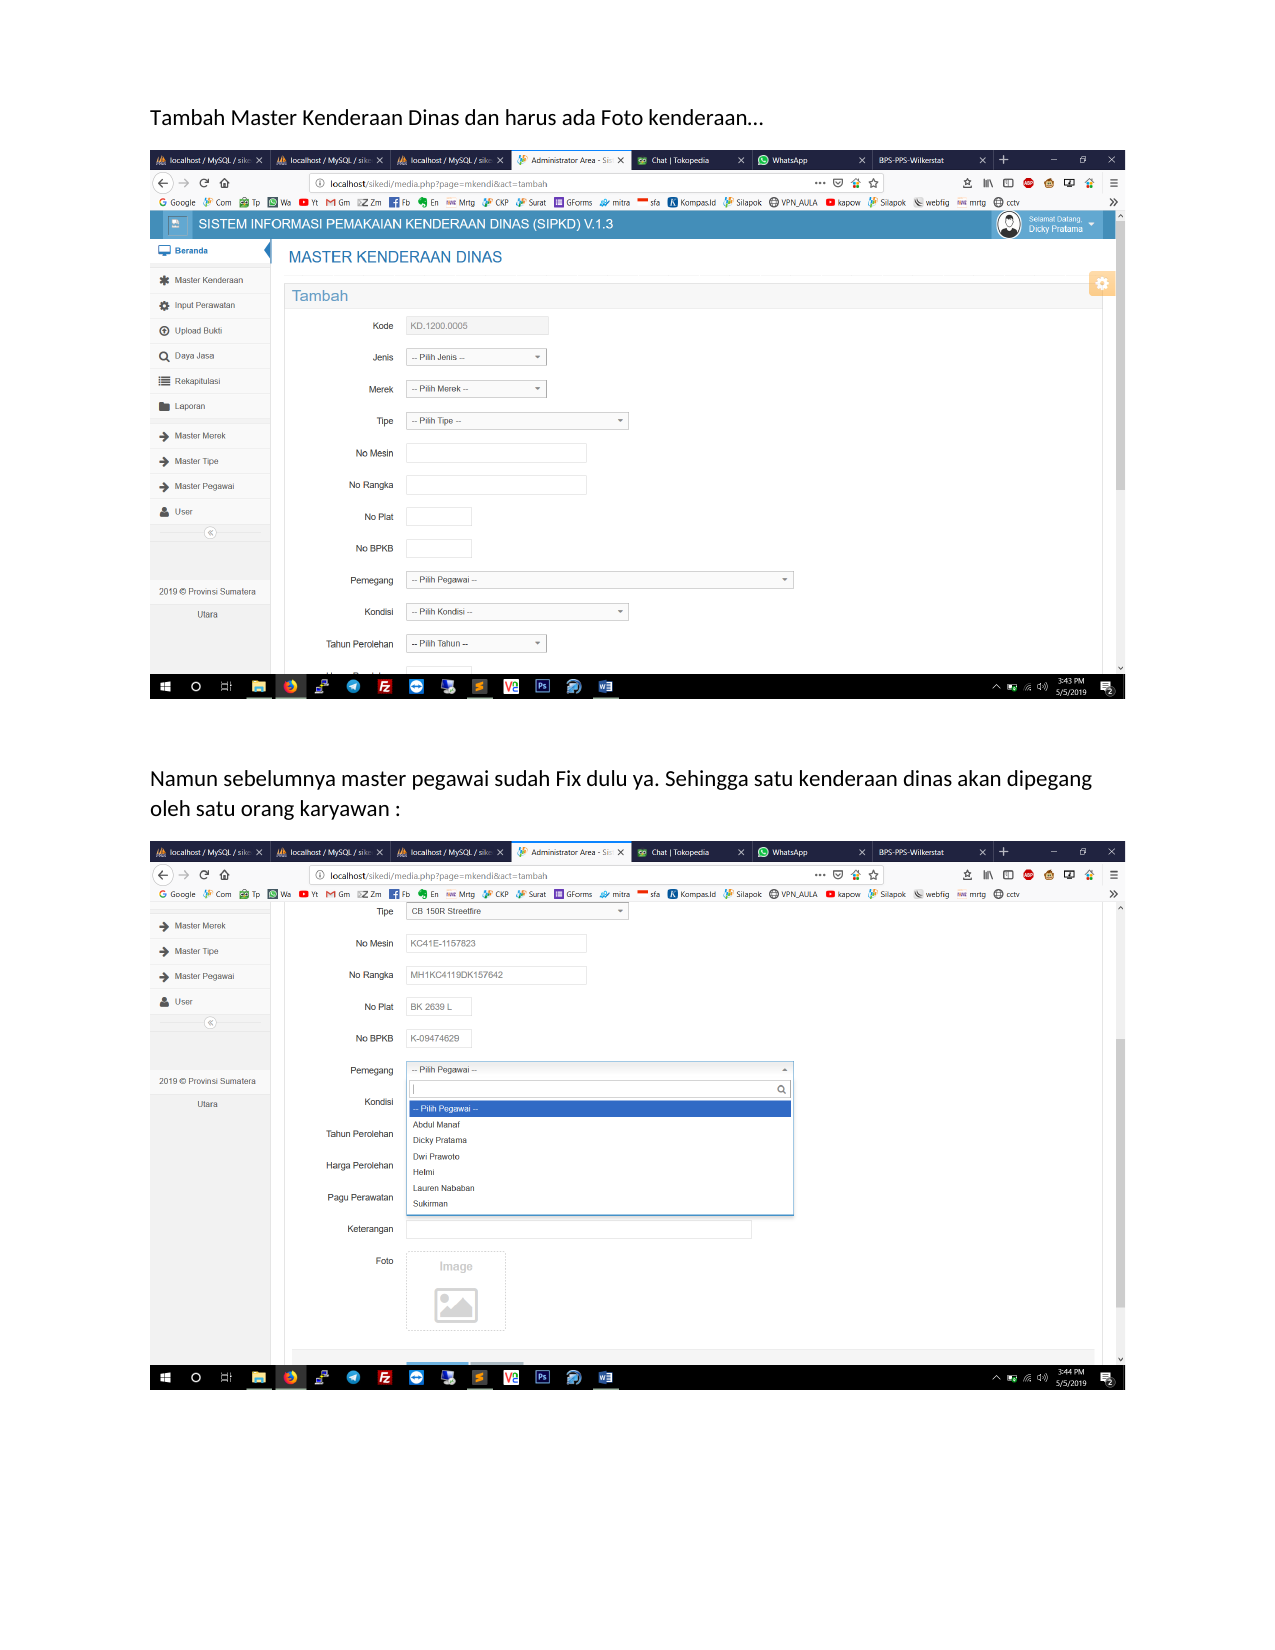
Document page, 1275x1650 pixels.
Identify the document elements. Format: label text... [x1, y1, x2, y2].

picture [150, 150, 1125, 699]
text Namun sebelumnya master pegawai sudah Fix dulu ya. Sehingga satu kenderaan dinas akan dipegang oleh satu orang karyawan : [150, 764, 1125, 822]
text Tambah Master Kenderaan Dinas dan harus ada Foto kenderaan… [150, 103, 1125, 131]
picture [150, 841, 1125, 1390]
